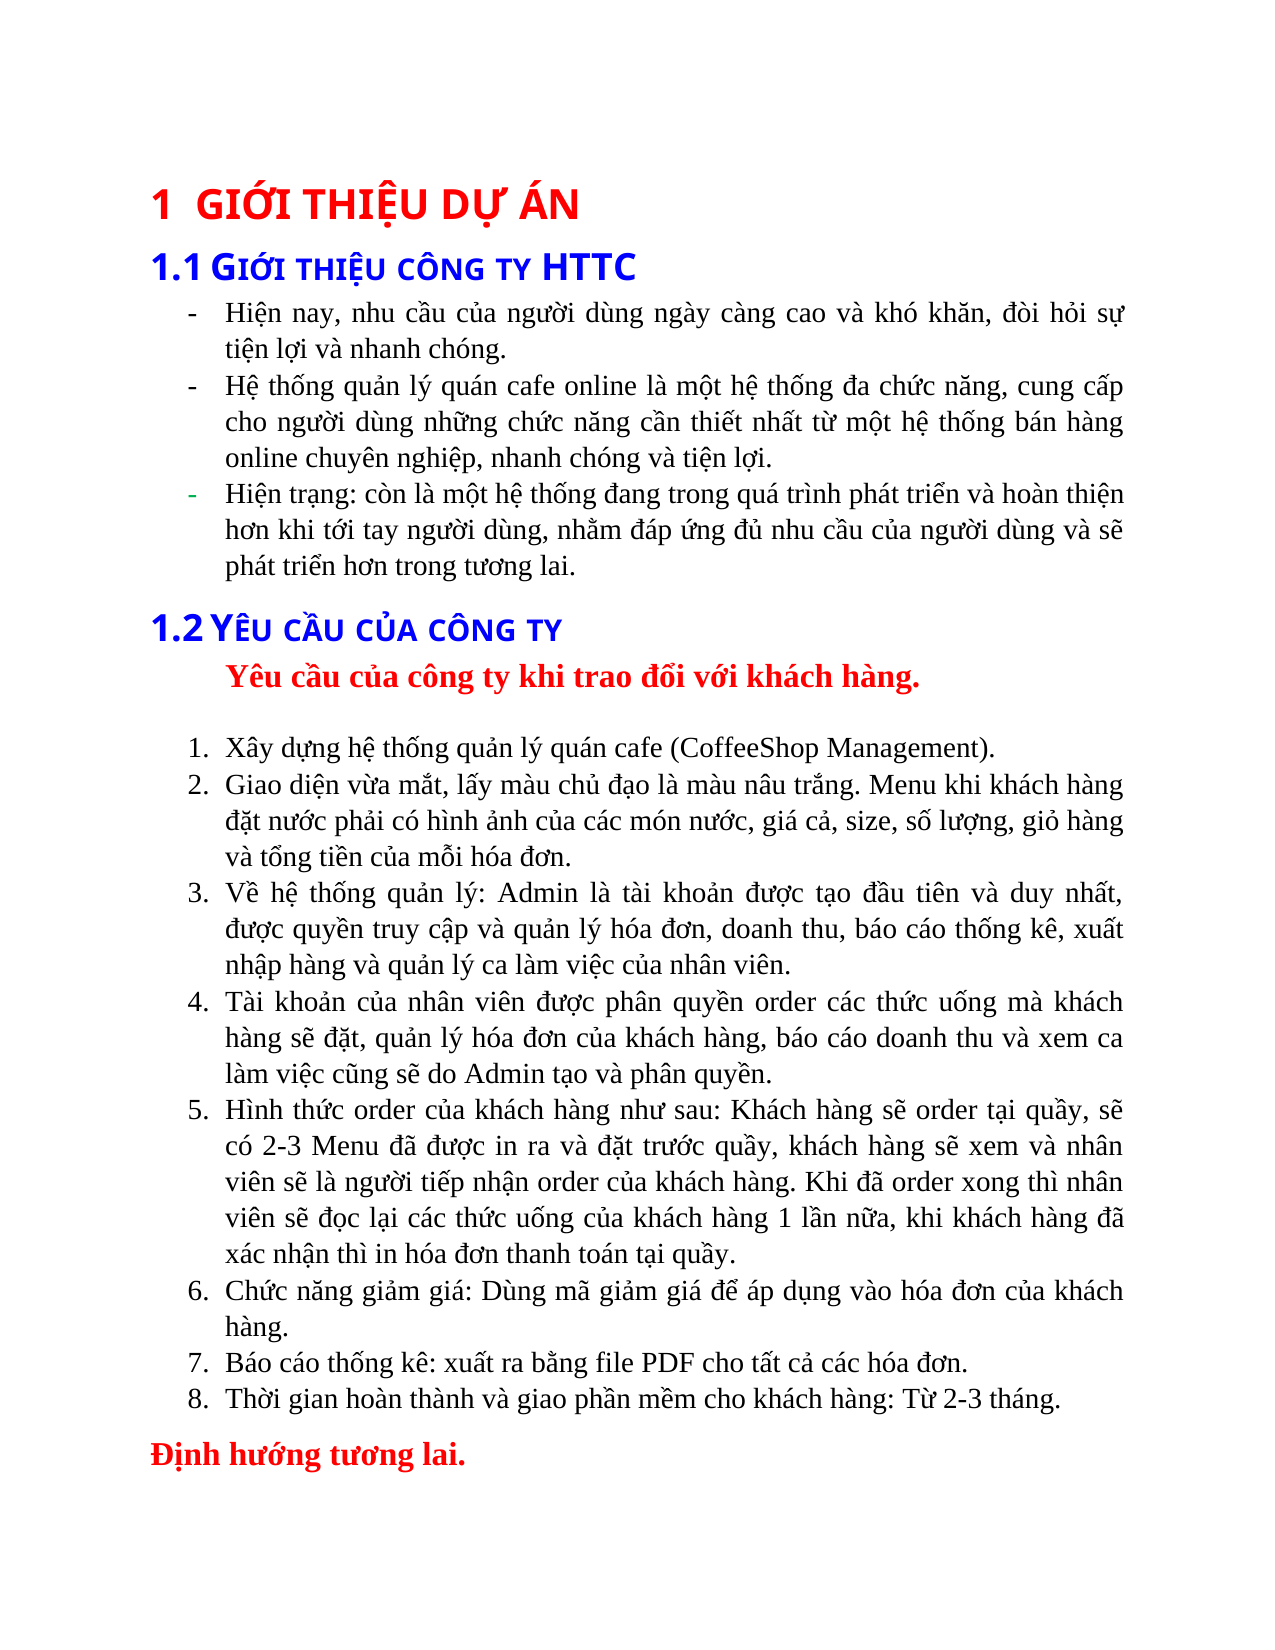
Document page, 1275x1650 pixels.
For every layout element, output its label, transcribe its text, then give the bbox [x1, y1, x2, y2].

subtitle Giới thiệu công ty HTTC [150, 240, 1125, 291]
subtitle Giới thiệu dự án [150, 175, 1125, 232]
list Xây dựng hệ thống quản lý quán cafe (CoffeeShop Management). [187, 731, 1125, 764]
list Hiện nay, nhu cầu của người dùng ngày càng cao và khó khăn, đòi hỏi sự tiện lợi và nhanh chóng. [187, 296, 1125, 365]
list Hình thức order của khách hàng như sau: Khách hàng sẽ order tại quầy, sẽ có 2-3 Menu đã được in ra và đặt trước quầy, khách hàng sẽ xem và nhân viên sẽ là người tiếp nhận order của khách hàng. Khi đã order xong thì nhân viên sẽ đọc lại các thức uống của khách hàng 1 lần nữa, khi khách hàng đã xác nhận thì in hóa đơn thanh toán tại quầy. [187, 1092, 1125, 1270]
list Hệ thống quản lý quán cafe online là một hệ thống đa chức năng, cung cấp cho người dùng những chức năng cần thiết nhất từ một hệ thống bán hàng online chuyên nghiệp, nhanh chóng và tiện lợi. [187, 368, 1125, 474]
list Chức năng giảm giá: Dùng mã giảm giá để áp dụng vào hóa đơn của khách hàng. [187, 1273, 1125, 1342]
subtitle Yêu cầu của công ty [150, 601, 1125, 652]
text Yêu cầu của công ty khi trao đổi với khách hàng. [150, 656, 1125, 695]
list Thời gian hoàn thành và giao phần mềm cho khách hàng: Từ 2-3 tháng. [187, 1381, 1125, 1415]
list Giao diện vừa mắt, lấy màu chủ đạo là màu nâu trắng. Menu khi khách hàng đặt nước phải có hình ảnh của các món nước, giá cả, size, số lượng, giỏ hàng và tổng tiền của mỗi hóa đơn. [187, 767, 1125, 873]
list Hiện trạng: còn là một hệ thống đang trong quá trình phát triển và hoàn thiện hơn khi tới tay người dùng, nhằm đáp ứng đủ nhu cầu của người dùng và sẽ phát triển hơn trong tương lai. [187, 476, 1125, 582]
list Tài khoản của nhân viên được phân quyền order các thức uống mà khách hàng sẽ đặt, quản lý hóa đơn của khách hàng, báo cáo doanh thu và xem ca làm việc cũng sẽ do Admin tạo và phân quyền. [187, 984, 1125, 1089]
text Định hướng tương lai. [150, 1434, 1125, 1472]
list Báo cáo thống kê: xuất ra bằng file PDF cho tất cả các hóa đơn. [187, 1345, 1125, 1379]
list Về hệ thống quản lý: Admin là tài khoản được tạo đầu tiên và duy nhất, được quyền truy cập và quản lý hóa đơn, doanh thu, báo cáo thống kê, xuất nhập hàng và quản lý ca làm việc của nhân viên. [187, 875, 1125, 981]
